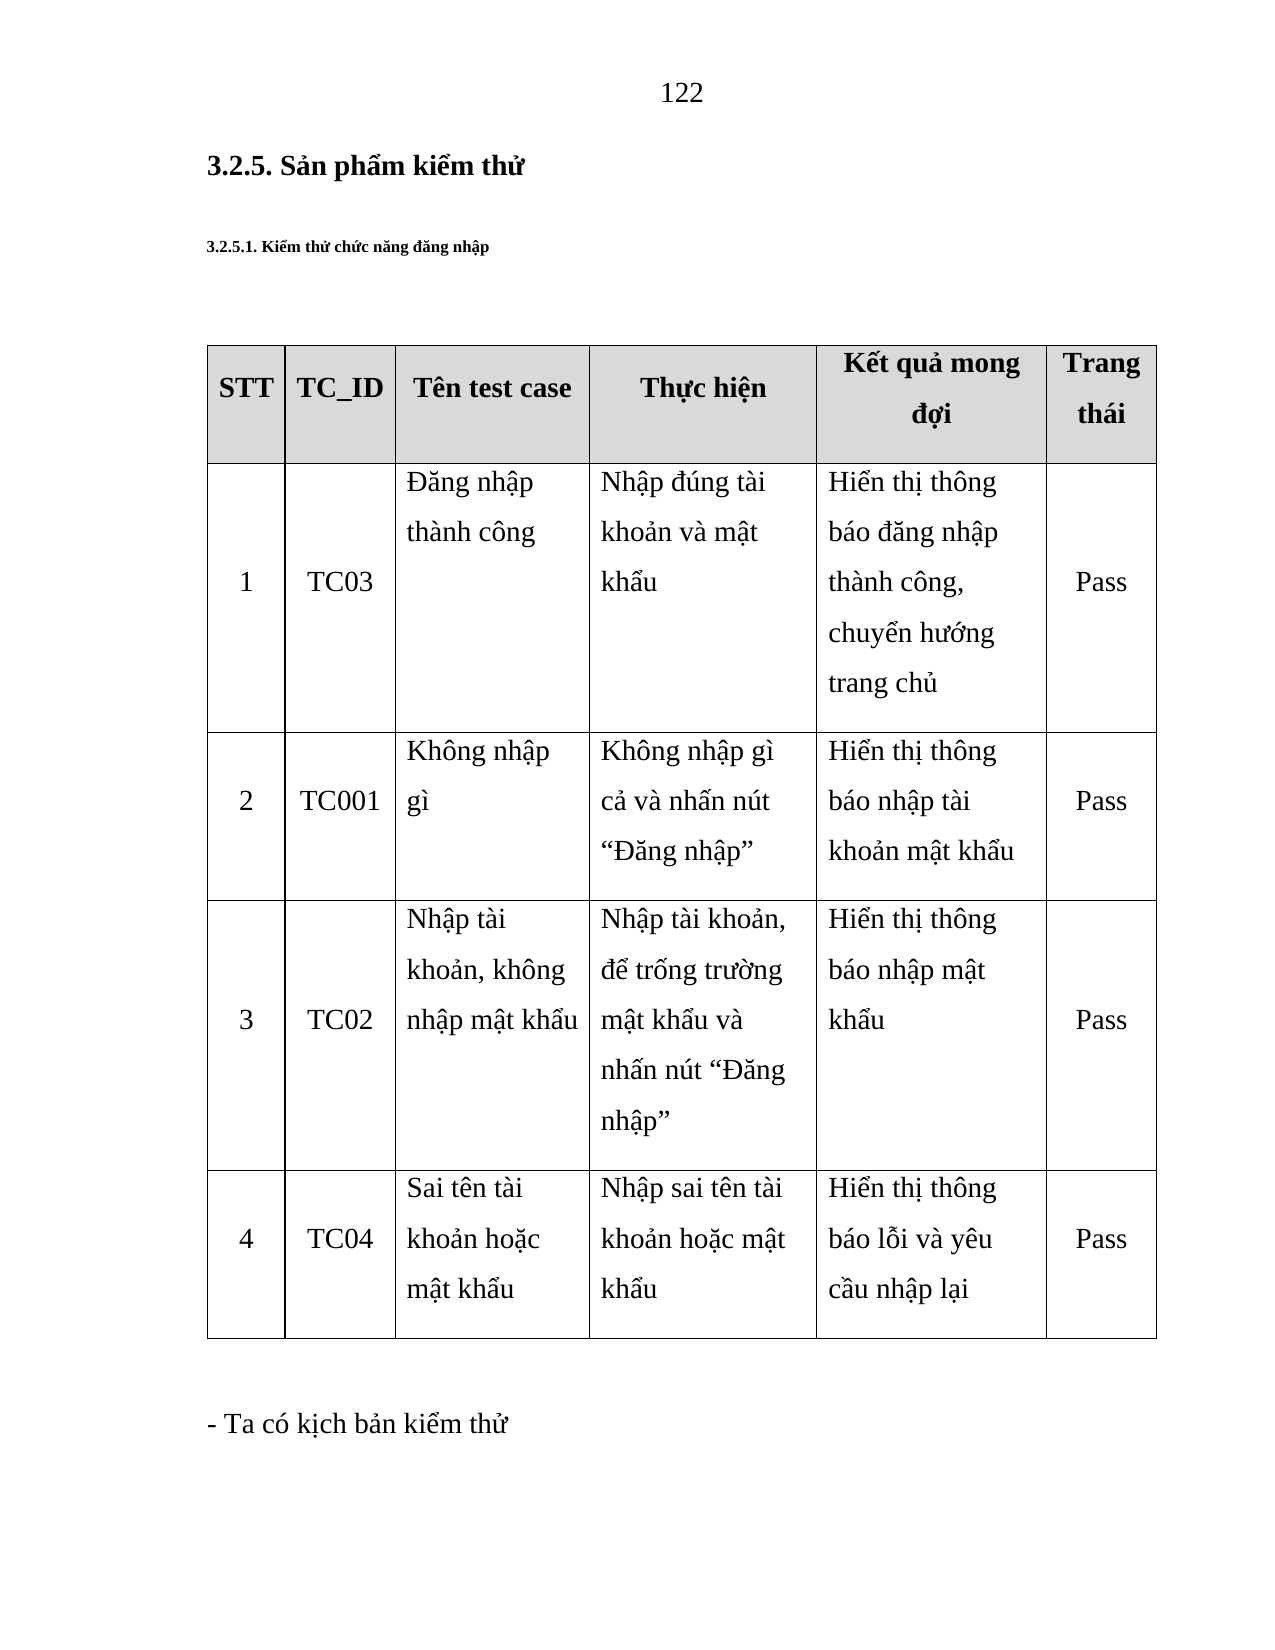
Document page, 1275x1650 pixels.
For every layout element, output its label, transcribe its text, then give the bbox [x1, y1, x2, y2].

table_header Trang thái [1047, 346, 1156, 463]
table_header TC_ID [286, 346, 395, 463]
table_header Kết quả mong đợi [817, 346, 1046, 463]
table_cell Nhập tài khoản, không nhập mật khẩu [396, 901, 589, 1169]
table_cell TC03 [286, 464, 395, 732]
table_cell Sai tên tài khoản hoặc mật khẩu [396, 1171, 589, 1338]
table_cell Hiển thị thông báo nhập tài khoản mật khẩu [817, 733, 1046, 900]
table_cell Pass [1047, 464, 1156, 732]
table_cell Nhập đúng tài khoản và mật khẩu [590, 464, 816, 732]
table_cell Nhập tài khoản, để trống trường mật khẩu và nhấn nút “Đăng nhập” [590, 901, 816, 1169]
table_cell Không nhập gì cả và nhấn nút “Đăng nhập” [590, 733, 816, 900]
table_cell 3 [208, 901, 284, 1169]
table_cell TC02 [286, 901, 395, 1169]
table_cell Hiển thị thông báo nhập mật khẩu [817, 901, 1046, 1169]
table_cell Pass [1047, 733, 1156, 900]
table_cell Pass [1047, 1171, 1156, 1338]
table_cell Pass [1047, 901, 1156, 1169]
table_cell Nhập sai tên tài khoản hoặc mật khẩu [590, 1171, 816, 1338]
subtitle 3.2.5. Sản phẩm kiểm thử [207, 148, 1157, 181]
table_cell 1 [208, 464, 284, 732]
subtitle 3.2.5.1. Kiểm thử chức năng đăng nhập [206, 223, 1157, 257]
table_cell Hiển thị thông báo đăng nhập thành công, chuyển hướng trang chủ [817, 464, 1046, 732]
table_cell TC001 [286, 733, 395, 900]
table_header Tên test case [396, 346, 589, 463]
table_cell 2 [208, 733, 284, 900]
table_cell 4 [208, 1171, 284, 1338]
table_header STT [208, 346, 284, 463]
table_cell Hiển thị thông báo lỗi và yêu cầu nhập lại [817, 1171, 1046, 1338]
table_cell Đăng nhập thành công [396, 464, 589, 732]
table_cell Không nhập gì [396, 733, 589, 900]
table_header Thực hiện [590, 346, 816, 463]
text - Ta có kịch bản kiểm thử [207, 1406, 1157, 1440]
table_cell TC04 [286, 1171, 395, 1338]
